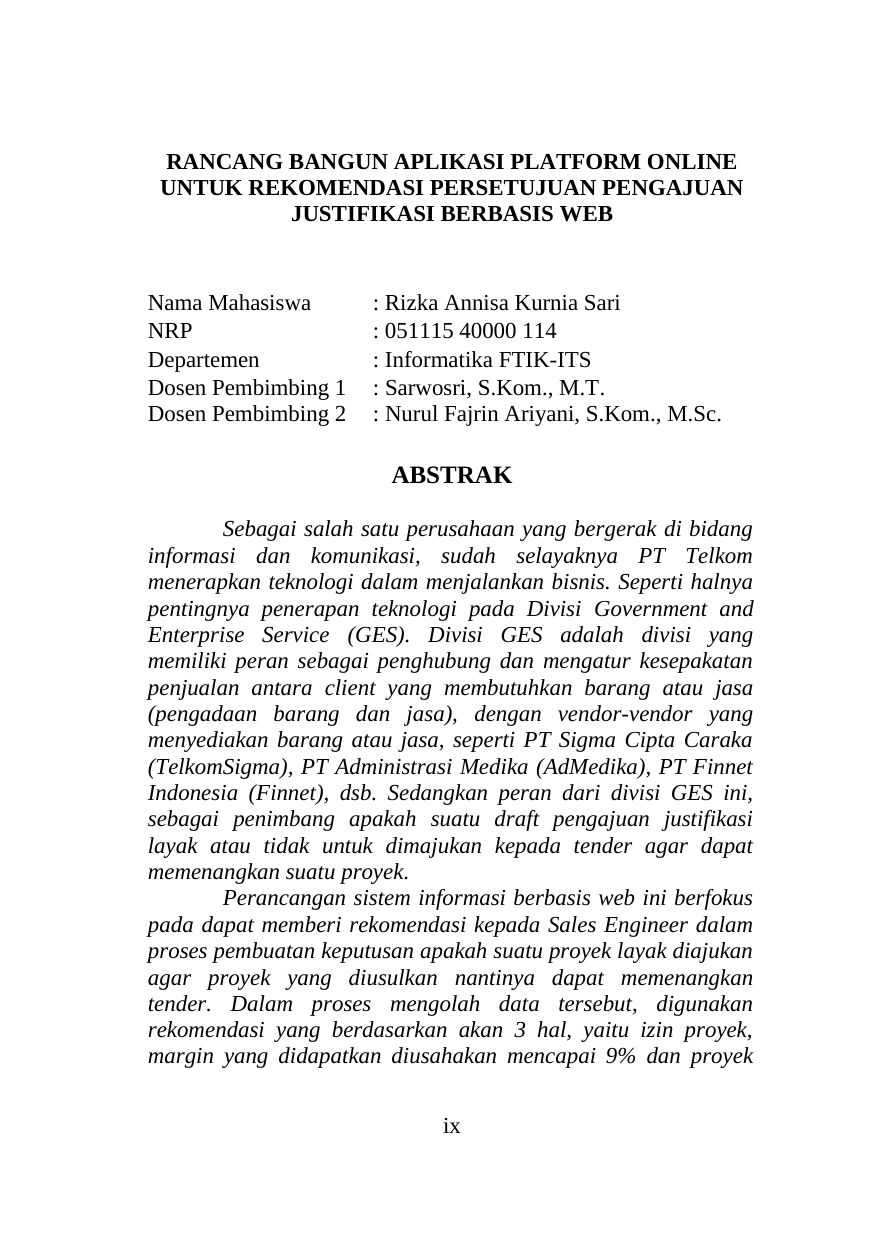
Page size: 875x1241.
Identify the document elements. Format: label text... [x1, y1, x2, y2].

text Dosen Pembimbing 1 : Sarwosri, S.Kom., M.T. [148, 374, 756, 401]
text RANCANG BANGUN APLIKASI PLATFORM ONLINE UNTUK REKOMENDASI PERSETUJUAN PENGAJUAN JUSTIFIKASI BERBASIS WEB [148, 148, 756, 227]
text Nama Mahasiswa : Rizka Annisa Kurnia Sari [148, 289, 756, 315]
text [148, 884, 756, 1069]
text Departemen : Informatika FTIK-ITS [148, 346, 756, 372]
text Sebagai salah satu perusahaan yang bergerak di bidang informasi dan komunikasi, sudah selayaknya PT Telkom menerapkan teknologi dalam menjalankan bisnis. Seperti halnya pentingnya penerapan teknologi pada Divisi Government and Enterprise Service (GES). Divisi GES adalah divisi yang memiliki peran sebagai penghubung dan mengatur kesepakatan penjualan antara client yang membutuhkan barang atau jasa (pengadaan barang dan jasa), dengan vendor-vendor yang menyediakan barang atau jasa, seperti PT Sigma Cipta Caraka (TelkomSigma), PT Administrasi Medika (AdMedika), PT Finnet Indonesia (Finnet), dsb. Sedangkan peran dari divisi GES ini, sebagai penimbang apakah suatu draft pengajuan justifikasi layak atau tidak untuk dimajukan kepada tender agar dapat memenangkan suatu proyek. [148, 516, 756, 884]
text NRP : 051115 40000 114 [148, 317, 756, 344]
text Dosen Pembimbing 2 : Nurul Fajrin Ariyani, S.Kom., M.Sc. [148, 401, 756, 427]
subtitle ABSTRAK [148, 460, 756, 489]
